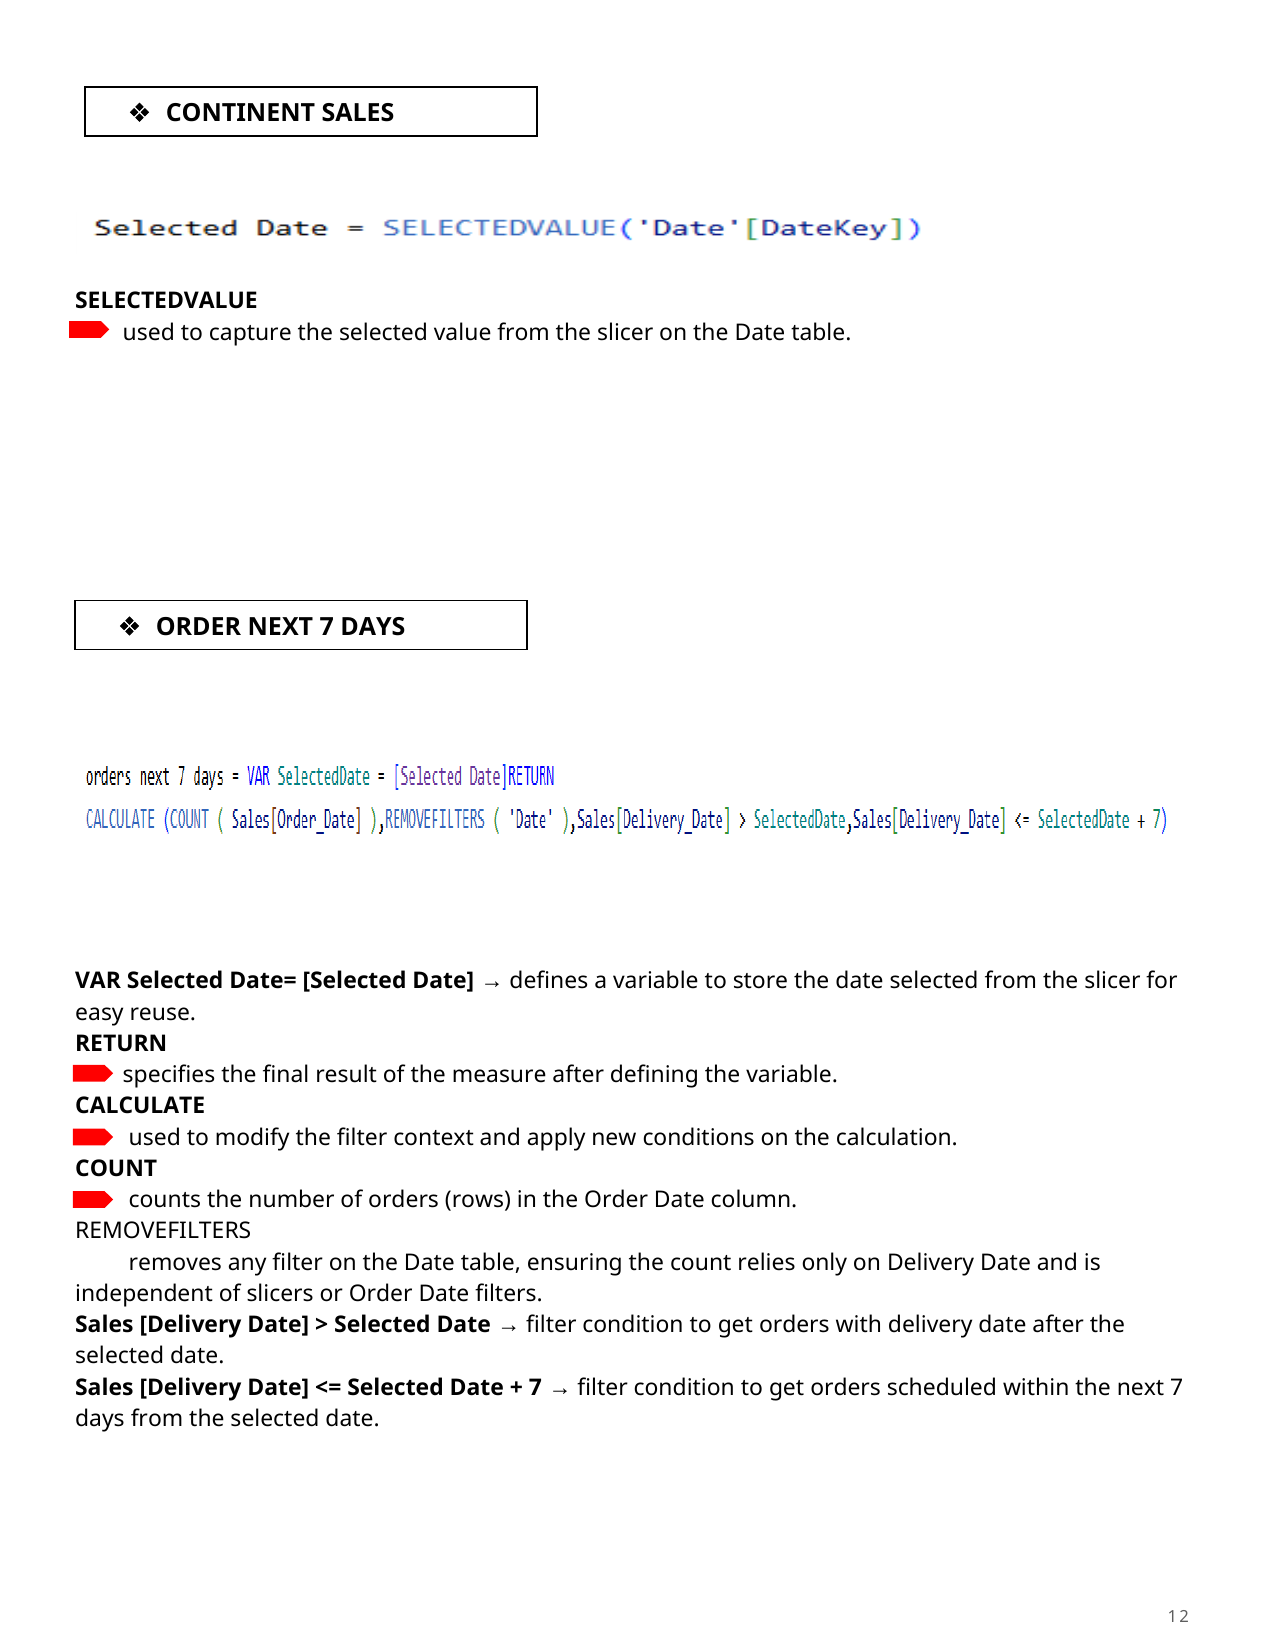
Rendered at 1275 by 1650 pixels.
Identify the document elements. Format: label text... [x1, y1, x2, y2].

picture [75, 212, 938, 254]
text Sales [Delivery Date] > Selected Date → filter condition to get orders with delivery date after the selected date. [75, 1308, 1200, 1371]
text REMOVEFILTERS [75, 1214, 1200, 1246]
text specifies the final result of the measure after defining the variable. [75, 1058, 1200, 1089]
text used to capture the selected value from the slicer on the Date table. [75, 316, 1200, 347]
text COUNT [75, 1152, 1200, 1183]
text RETURN [75, 1027, 1200, 1058]
text removes any filter on the Date table, ensuring the count relies only on Delivery Date and is independent of slicers or Order Date filters. [75, 1246, 1200, 1308]
text counts the number of orders (rows) in the Order Date column. [75, 1183, 1200, 1214]
text CALCULATE [75, 1089, 1200, 1121]
text VAR Selected Date= [Selected Date] → defines a variable to store the date selected from the slicer for easy reuse. [75, 964, 1200, 1027]
text Sales [Delivery Date] <= Selected Date + 7 → filter condition to get orders scheduled within the next 7 days from the selected date. [75, 1371, 1200, 1433]
text used to modify the filter context and apply new conditions on the calculation. [75, 1121, 1200, 1152]
text SELECTEDVALUE [75, 284, 1200, 316]
picture [75, 753, 1200, 840]
